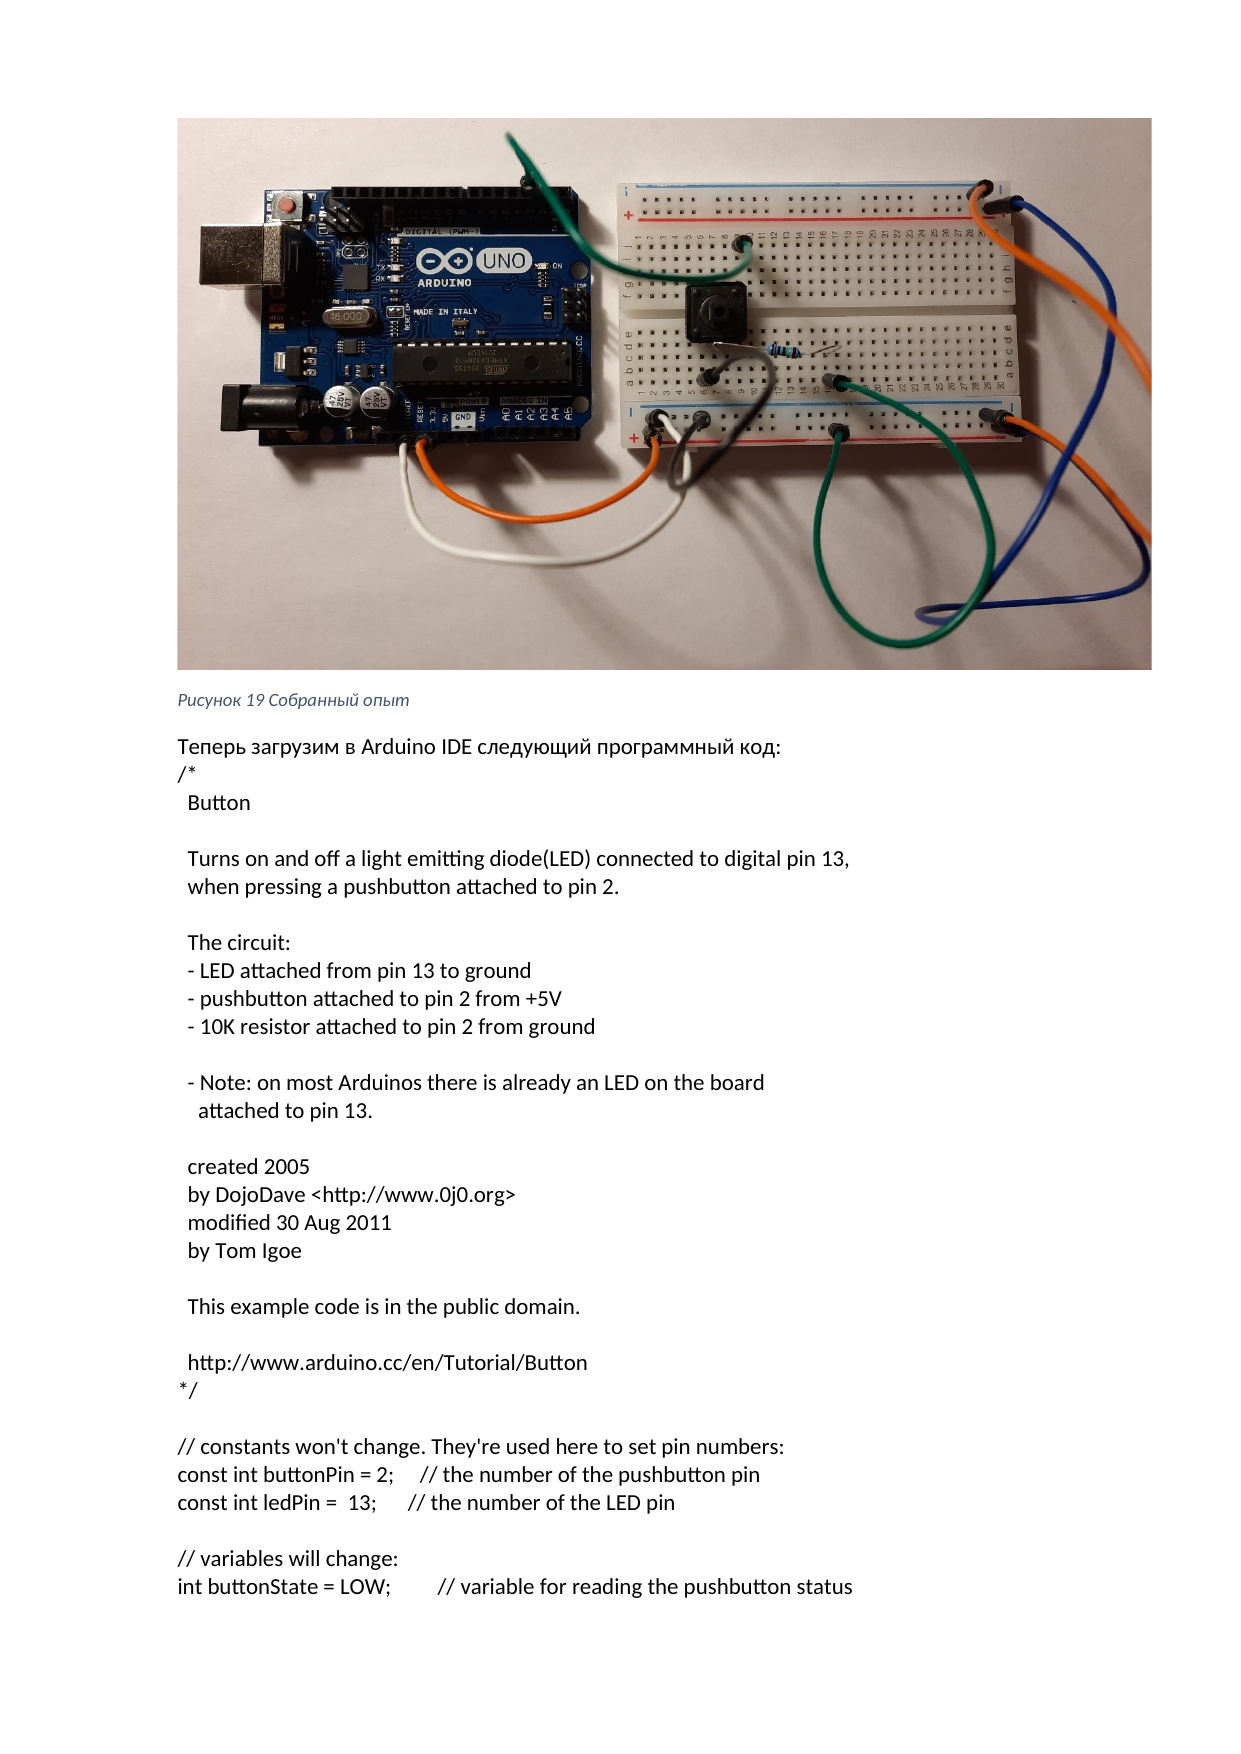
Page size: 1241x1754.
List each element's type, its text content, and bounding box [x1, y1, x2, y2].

text Turns on and off a light emitting diode(LED) connected to digital pin 13, [177, 844, 1152, 872]
text - 10K resistor attached to pin 2 from ground [177, 1012, 1152, 1040]
text when pressing a pushbutton attached to pin 2. [177, 872, 1152, 900]
text by DojoDave <http://www.0j0.org> [177, 1180, 1152, 1208]
text int buttonState = LOW; // variable for reading the pushbutton status [177, 1572, 1152, 1601]
text attached to pin 13. [177, 1096, 1152, 1124]
text Рисунок Собранный опыт [177, 688, 1152, 711]
picture [177, 118, 1152, 670]
text by Tom Igoe [177, 1236, 1152, 1264]
text - Note: on most Arduinos there is already an LED on the board [177, 1068, 1152, 1096]
text modified 30 Aug 2011 [177, 1208, 1152, 1236]
text const int ledPin = 13; // the number of the LED pin [177, 1488, 1152, 1516]
text - pushbutton attached to pin 2 from +5V [177, 984, 1152, 1012]
text The circuit: [177, 928, 1152, 956]
text Button [177, 788, 1152, 816]
text // constants won't change. They're used here to set pin numbers: [177, 1432, 1152, 1460]
text - LED attached from pin 13 to ground [177, 956, 1152, 984]
text // variables will change: [177, 1544, 1152, 1572]
text */ [177, 1376, 1152, 1404]
text /* [177, 760, 1152, 788]
text This example code is in the public domain. [177, 1292, 1152, 1320]
text http://www.arduino.cc/en/Tutorial/Button [177, 1348, 1152, 1376]
text created 2005 [177, 1152, 1152, 1180]
text Теперь загрузим в Arduino IDE следующий программный код: [177, 732, 1152, 760]
text const int buttonPin = 2; // the number of the pushbutton pin [177, 1460, 1152, 1488]
